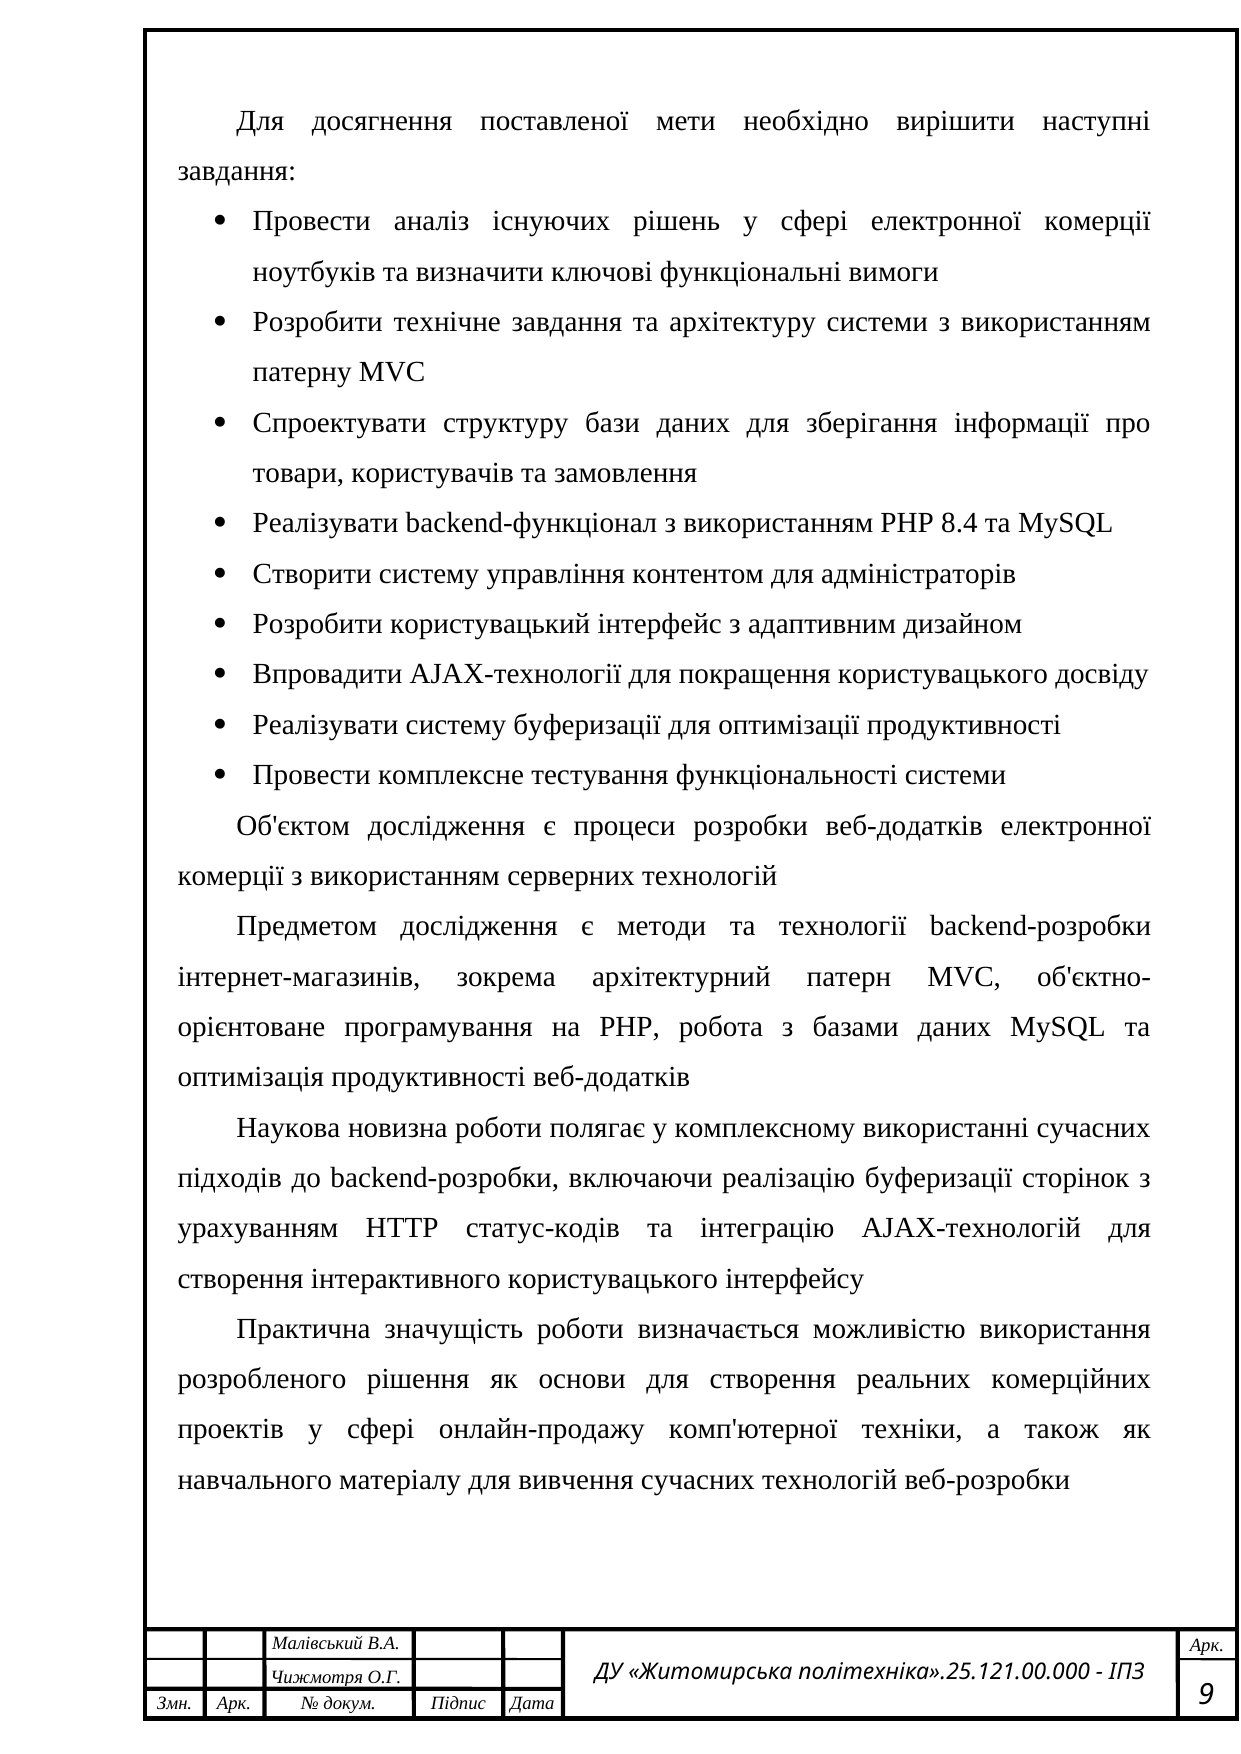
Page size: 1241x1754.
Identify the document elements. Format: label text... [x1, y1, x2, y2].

list Провести комплексне тестування функціональності системи [215, 757, 1152, 791]
text Практична значущість роботи визначається можливістю використання розробленого рішення як основи для створення реальних комерційних проектів у сфері онлайн-продажу комп'ютерної техніки, а також як навчального матеріалу для вивчення сучасних технологій веб-розробки [177, 1311, 1152, 1496]
text Об'єктом дослідження є процеси розробки веб-додатків електронної комерції з використанням серверних технологій [177, 808, 1152, 892]
list Реалізувати систему буферизації для оптимізації продуктивності [215, 707, 1152, 741]
text Предметом дослідження є методи та технології backend-розробки інтернет-магазинів, зокрема архітектурний патерн MVC, об'єктно-орієнтоване програмування на PHP, робота з базами даних MySQL та оптимізація продуктивності веб-додатків [177, 908, 1152, 1093]
list Спроектувати структуру бази даних для зберігання інформації про товари, користувачів та замовлення [215, 405, 1152, 489]
text Наукова новизна роботи полягає у комплексному використанні сучасних підходів до backend-розробки, включаючи реалізацію буферизації сторінок з урахуванням HTTP статус-кодів та інтеграцію AJAX-технологій для створення інтерактивного користувацького інтерфейсу [177, 1110, 1152, 1294]
list Реалізувати backend-функціонал з використанням PHP 8.4 та MySQL [215, 505, 1152, 539]
list Розробити технічне завдання та архітектуру системи з використанням патерну MVC [215, 304, 1152, 388]
list Провести аналіз існуючих рішень у сфері електронної комерції ноутбуків та визначити ключові функціональні вимоги [215, 203, 1152, 287]
list Впровадити AJAX-технології для покращення користувацького досвіду [215, 657, 1152, 690]
text Для досягнення поставленої мети необхідно вирішити наступні завдання: [177, 103, 1152, 186]
list Створити систему управління контентом для адміністраторів [215, 556, 1152, 589]
list Розробити користувацький інтерфейс з адаптивним дизайном [215, 606, 1152, 640]
